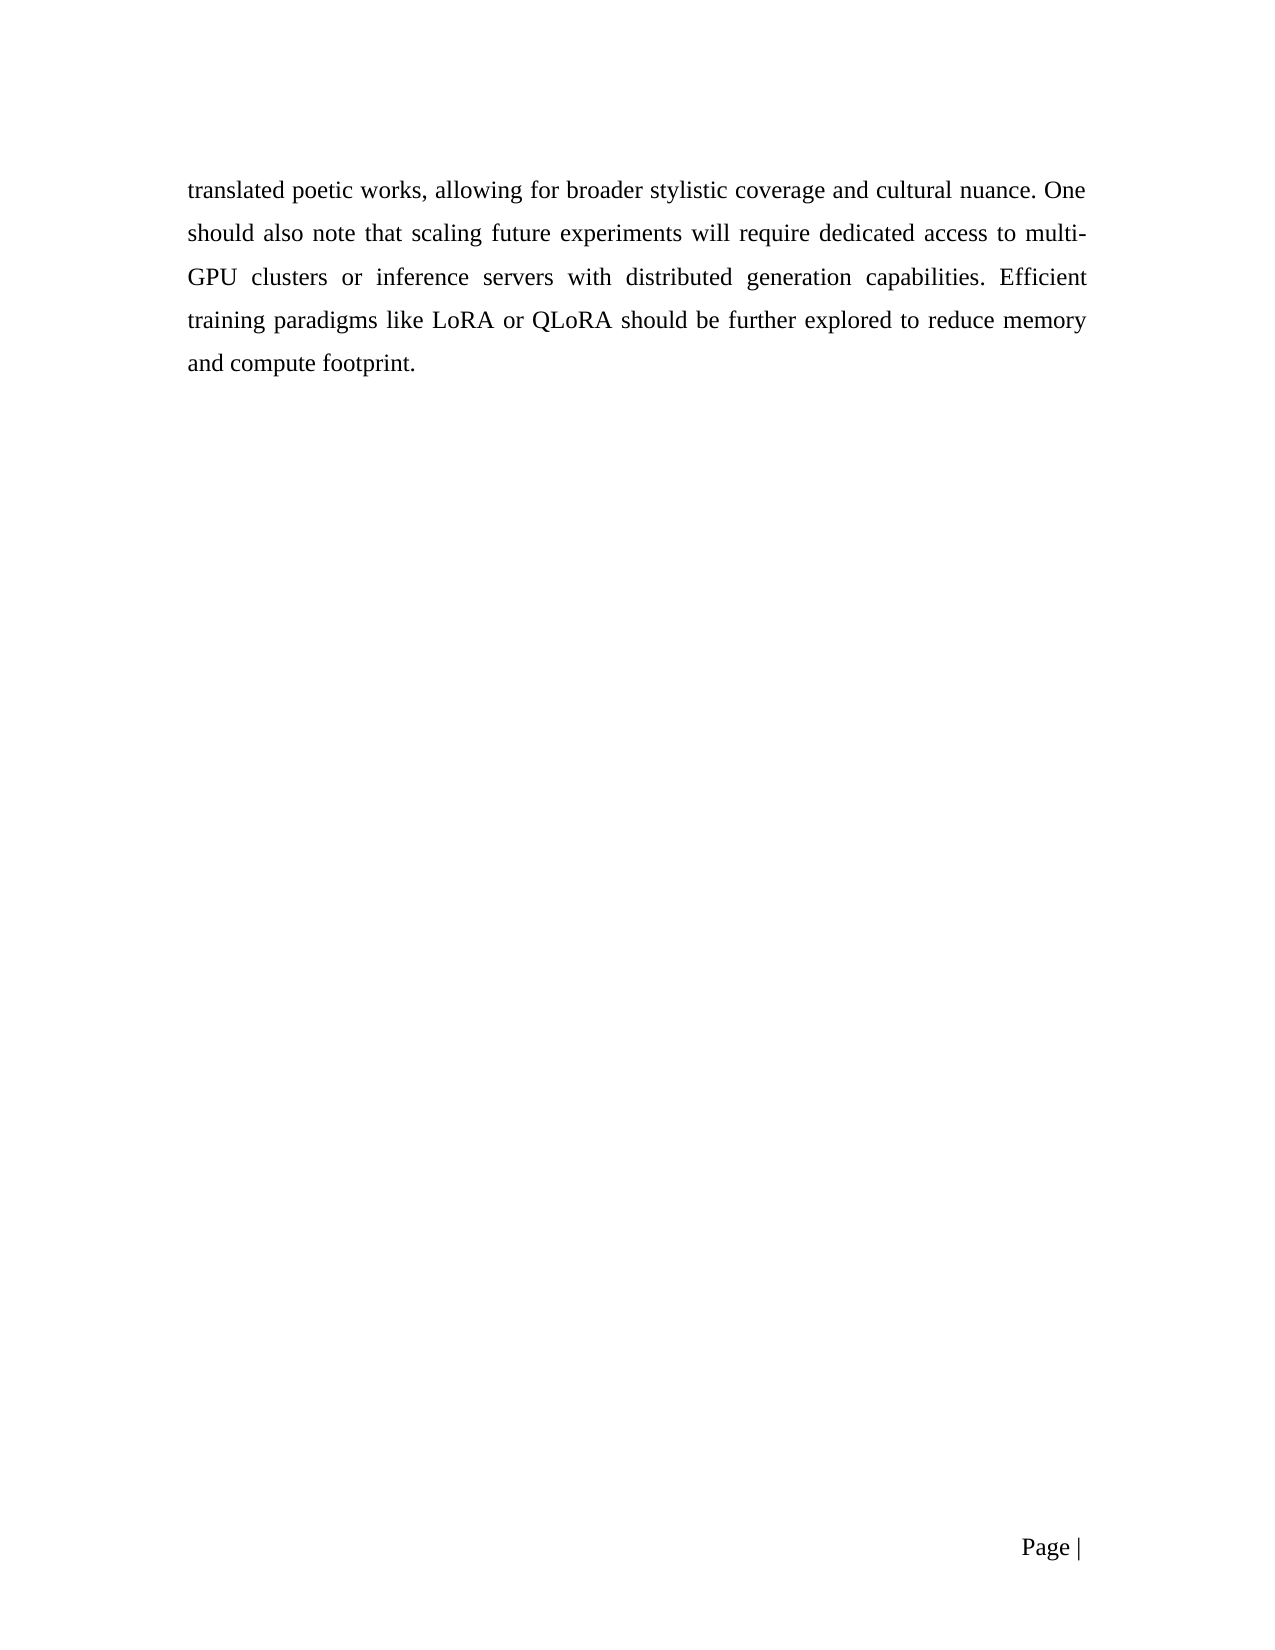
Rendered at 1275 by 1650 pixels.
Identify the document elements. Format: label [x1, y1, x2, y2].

text [187, 175, 1087, 377]
